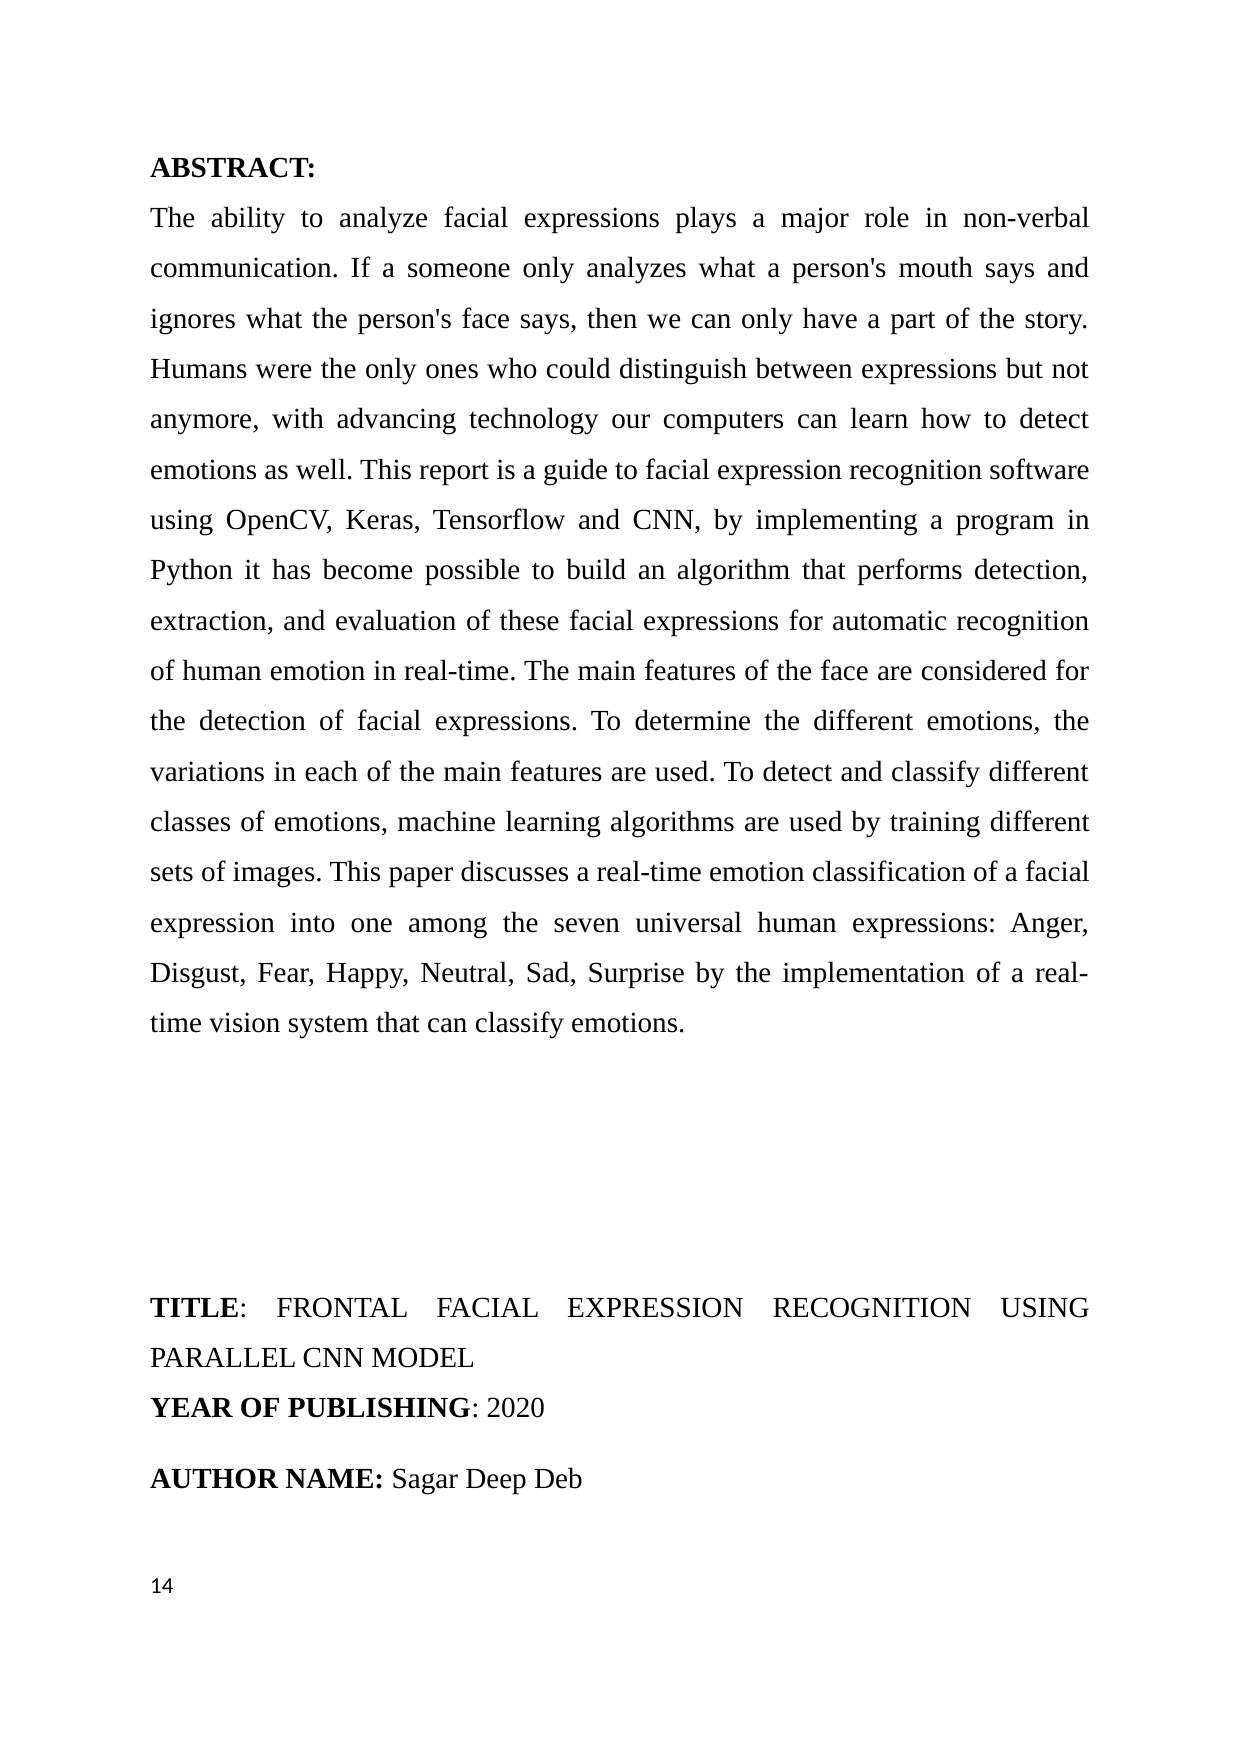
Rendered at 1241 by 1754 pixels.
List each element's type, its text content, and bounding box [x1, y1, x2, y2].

text YEAR OF PUBLISHING: 2020 [150, 1391, 1090, 1424]
subtitle ABSTRACT: [150, 150, 1090, 183]
text The ability to analyze facial expressions plays a major role in non-verbal communication. If a someone only analyzes what a person's mouth says and ignores what the person's face says, then we can only have a part of the story. Humans were the only ones who could distinguish between expressions but not anymore, with advancing technology our computers can learn how to detect emotions as well. This report is a guide to facial expression recognition software using OpenCV, Keras, Tensorflow and CNN, by implementing a program in Python it has become possible to build an algorithm that performs detection, extraction, and evaluation of these facial expressions for automatic recognition of human emotion in real-time. The main features of the face are considered for the detection of facial expressions. To determine the different emotions, the variations in each of the main features are used. To detect and classify different classes of emotions, machine learning algorithms are used by training different sets of images. This paper discusses a real-time emotion classification of a facial expression into one among the seven universal human expressions: Anger, Disgust, Fear, Happy, Neutral, Sad, Surprise by the implementation of a real-time vision system that can classify emotions. [150, 200, 1090, 1039]
subtitle AUTHOR NAME: Sagar Deep Deb [150, 1462, 1090, 1495]
subtitle TITLE: FRONTAL FACIAL EXPRESSION RECOGNITION USING PARALLEL CNN MODEL [150, 1290, 1090, 1374]
